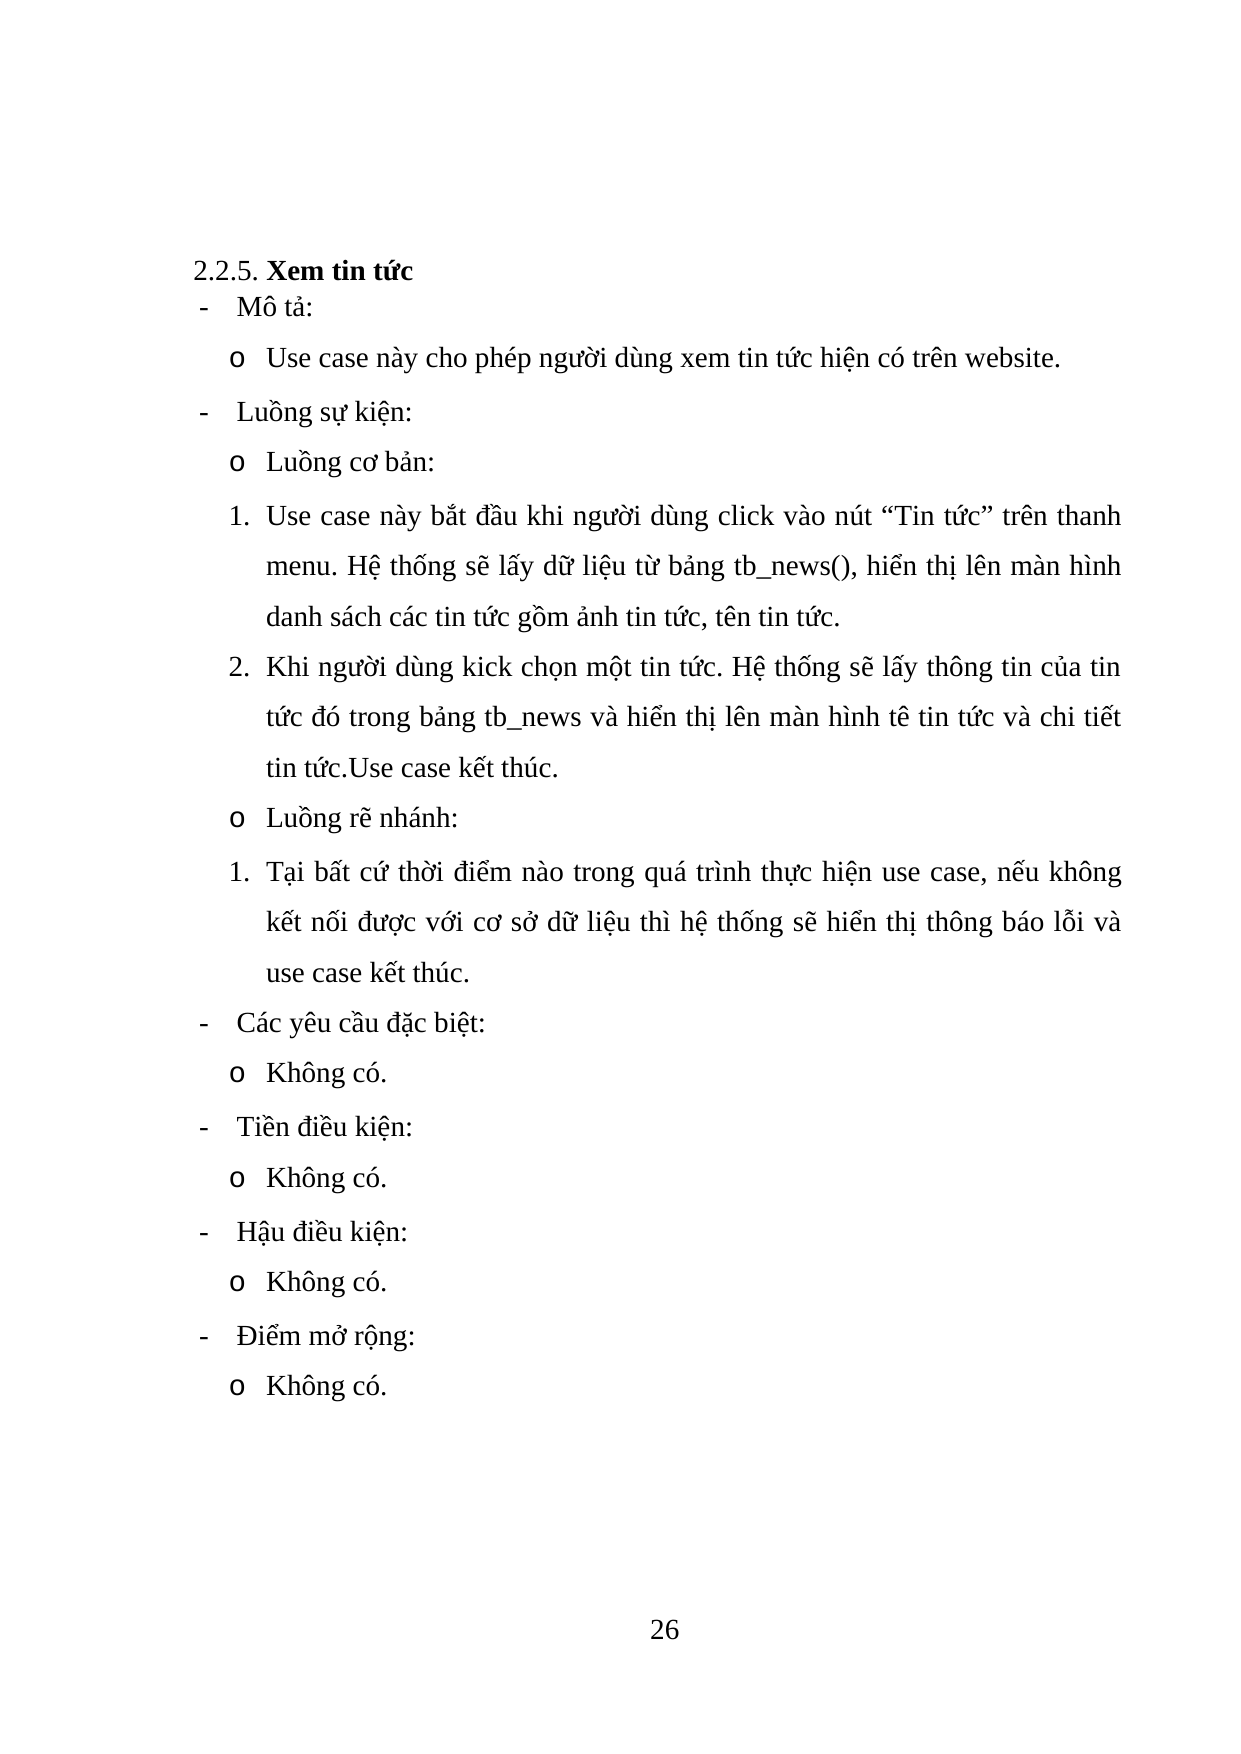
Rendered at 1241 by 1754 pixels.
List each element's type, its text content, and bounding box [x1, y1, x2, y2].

list Luồng cơ bản: [228, 444, 1122, 480]
list Không có. [228, 1055, 1122, 1091]
subtitle Xem tin tức [266, 253, 1122, 287]
list Tiền điều kiện: [199, 1109, 1122, 1143]
list Không có. [228, 1368, 1122, 1404]
list Hậu điều kiện: [199, 1214, 1122, 1247]
list Mô tả: [199, 289, 1122, 323]
list Các yêu cầu đặc biệt: [199, 1005, 1122, 1039]
list Use case này bắt đầu khi người dùng click vào nút “Tin tức” trên thanh menu. Hệ thống sẽ lấy dữ liệu từ bảng tb_news(), hiển thị lên màn hình danh sách các tin tức gồm ảnh tin tức, tên tin tức. [228, 498, 1122, 632]
list Use case này cho phép người dùng xem tin tức hiện có trên website. [228, 340, 1122, 376]
list Điểm mở rộng: [199, 1318, 1122, 1352]
list Không có. [228, 1264, 1122, 1300]
list Khi người dùng kick chọn một tin tức. Hệ thống sẽ lấy thông tin của tin tức đó trong bảng tb_news và hiển thị lên màn hình tê tin tức và chi tiết tin tức.Use case kết thúc. [228, 649, 1122, 783]
list Tại bất cứ thời điểm nào trong quá trình thực hiện use case, nếu không kết nối được với cơ sở dữ liệu thì hệ thống sẽ hiển thị thông báo lỗi và use case kết thúc. [228, 854, 1122, 988]
list Luồng rẽ nhánh: [228, 800, 1122, 836]
list Luồng sự kiện: [199, 394, 1122, 427]
list Không có. [228, 1160, 1122, 1196]
